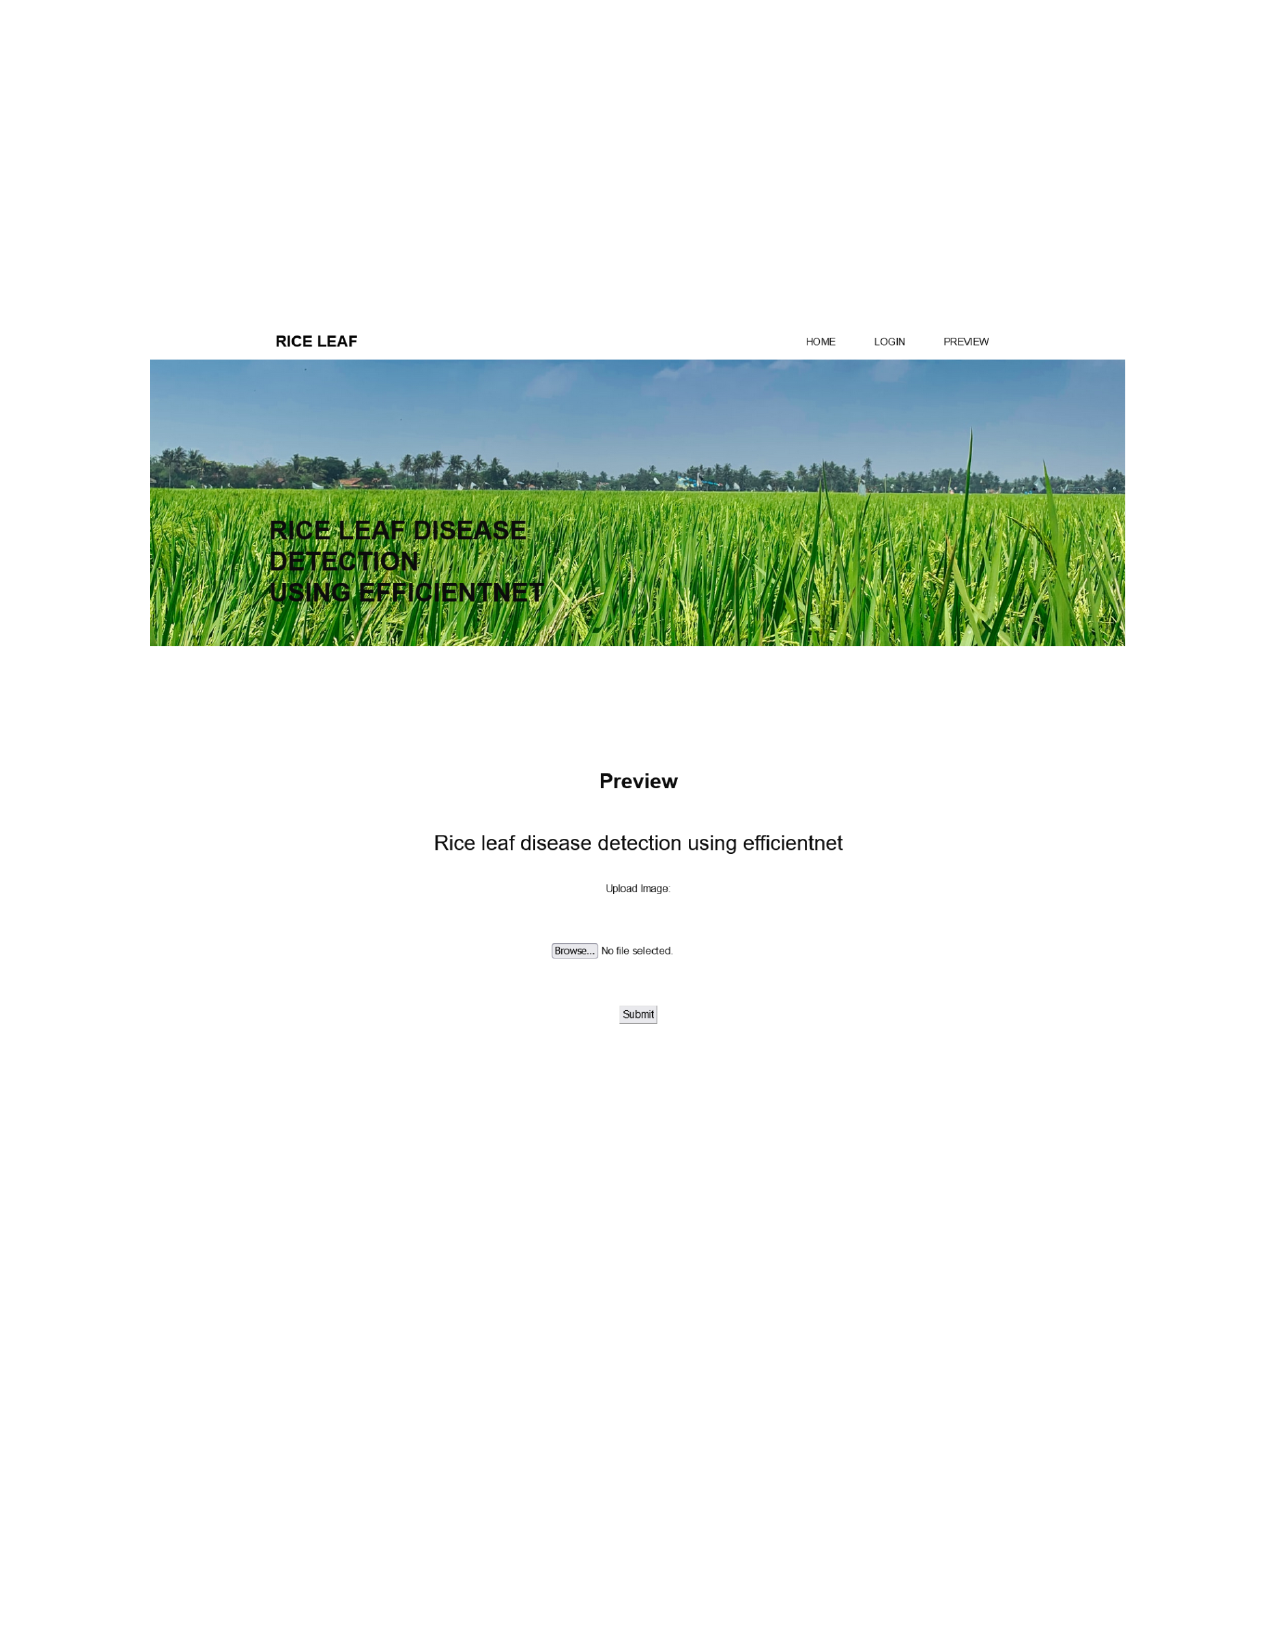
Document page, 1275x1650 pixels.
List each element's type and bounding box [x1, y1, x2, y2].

picture [150, 323, 1125, 1113]
